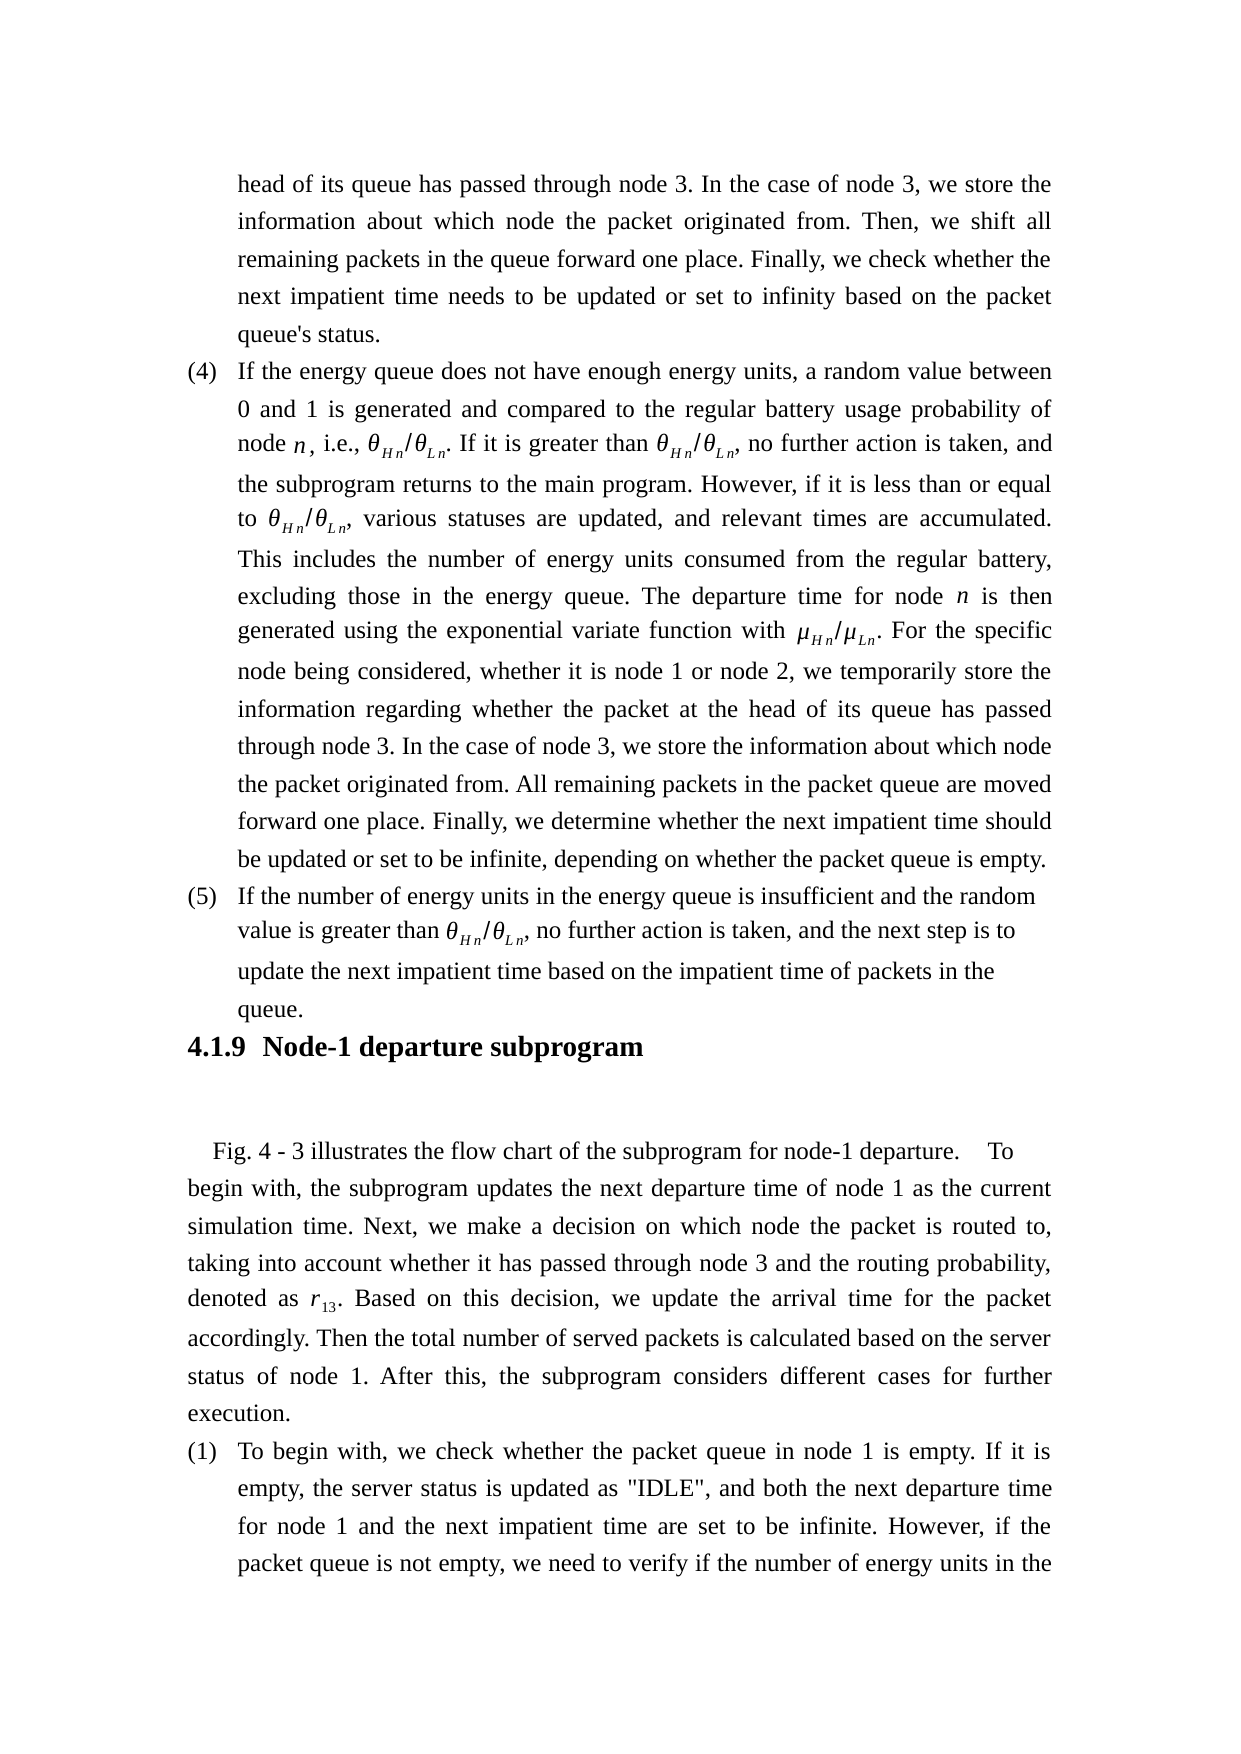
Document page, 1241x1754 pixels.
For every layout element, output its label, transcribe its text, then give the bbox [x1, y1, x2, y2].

list If the number of energy units in the energy queue is insufficient and the random value is greater than , no further action is taken, and the next step is to update the next impatient time based on the impatient time of packets in the queue. [187, 877, 1053, 1027]
subtitle Node-1 departure subprogram [187, 1027, 1053, 1064]
list If the energy queue does not have enough energy units, a random value between 0 and 1 is generated and compared to the regular battery usage probability of node i.e., . If it is greater than , no further action is taken, and the subprogram returns to the main program. However, if it is less than or equal to , various statuses are updated, and relevant times are accumulated. This includes the number of energy units consumed from the regular battery, excluding those in the energy queue. The departure time for node is then generated using the exponential variate function with . For the specific node being considered, whether it is node 1 or node 2, we temporarily store the information regarding whether the packet at the head of its queue has passed through node 3. In the case of node 3, we store the information about which node the packet originated from. All remaining packets in the packet queue are moved forward one place. Finally, we determine whether the next impatient time should be updated or set to be infinite, depending on whether the packet queue is empty. [187, 352, 1053, 877]
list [187, 1432, 1053, 1582]
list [187, 164, 1053, 352]
